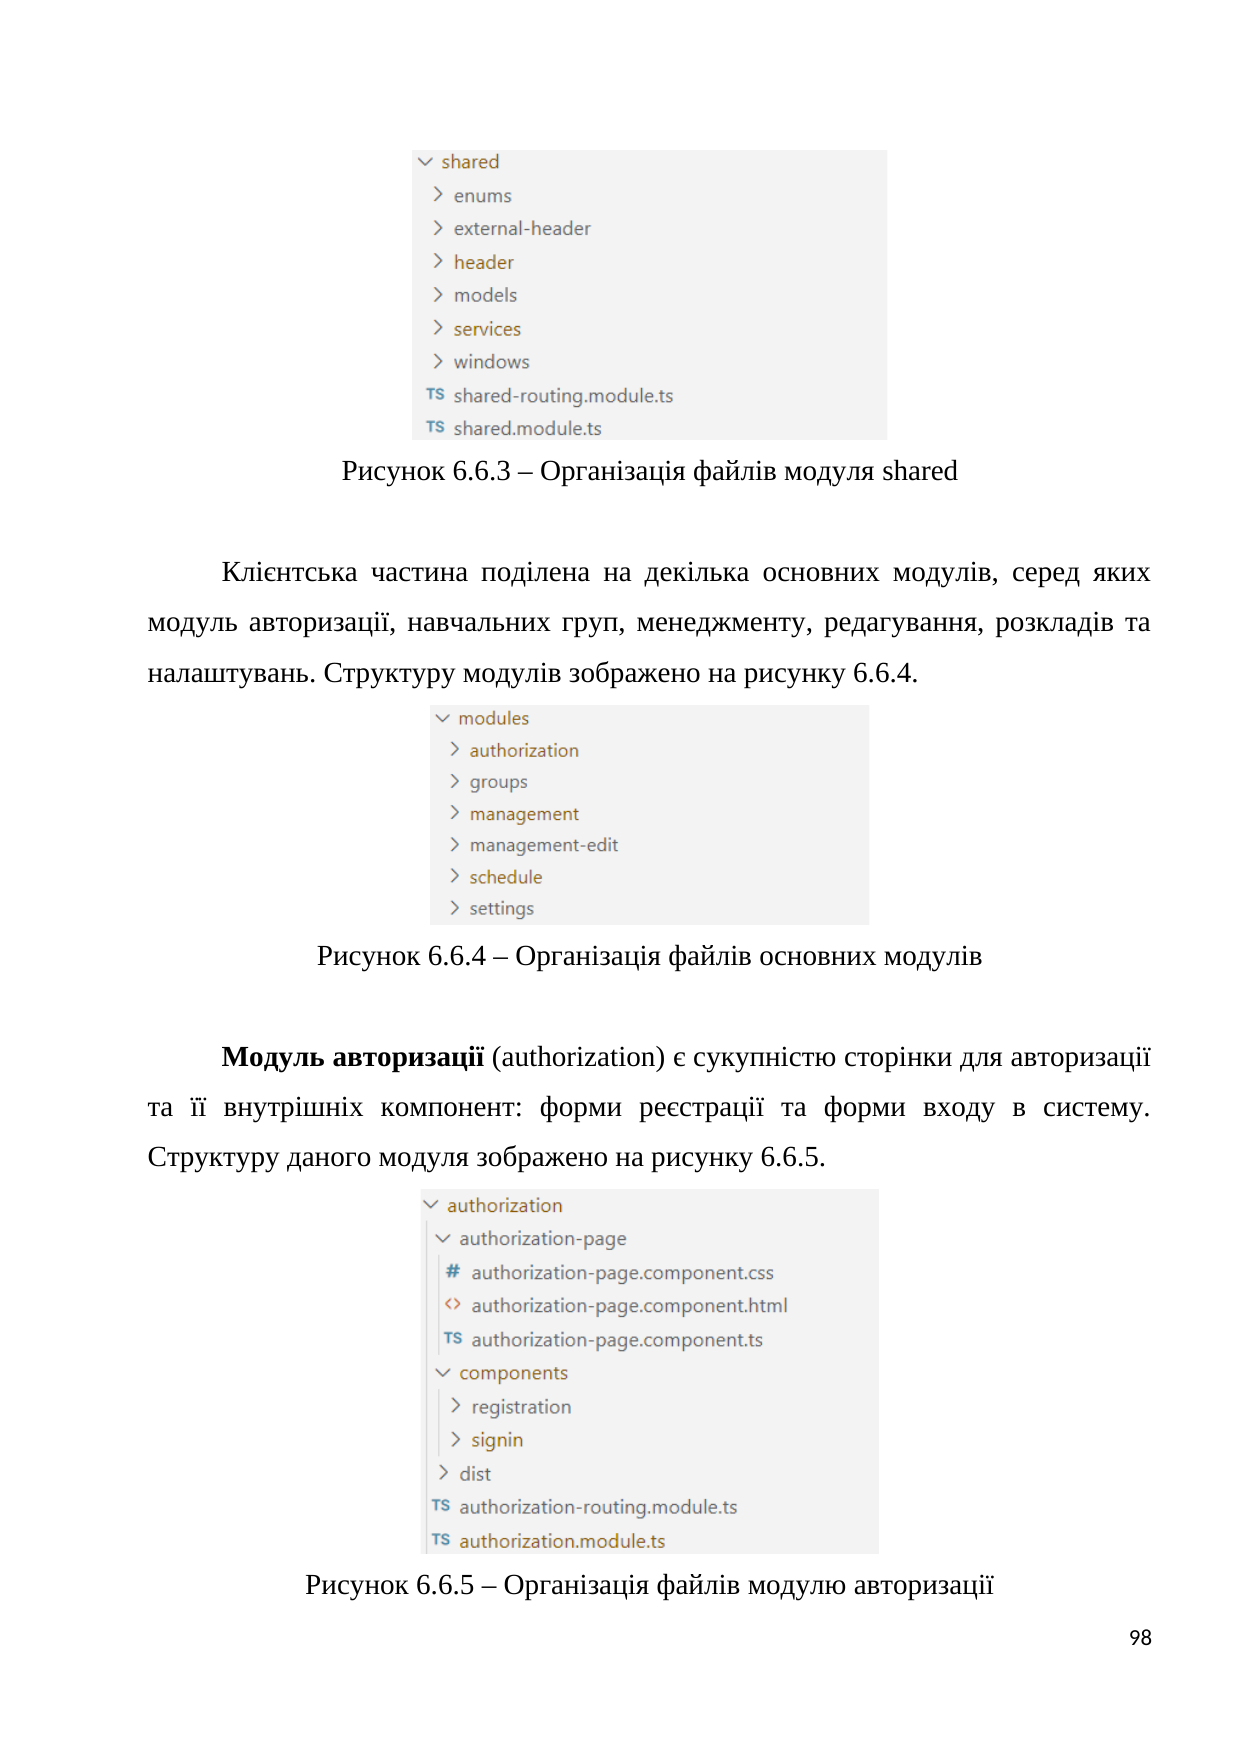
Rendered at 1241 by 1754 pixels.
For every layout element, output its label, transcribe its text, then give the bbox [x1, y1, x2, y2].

text Клієнтська частина поділена на декілька основних модулів, серед яких модуль авторизації, навчальних груп, менеджменту, редагування, розкладів та налаштувань. Структуру модулів зображено на рисунку 6.6.4. [147, 554, 1152, 688]
text Модуль авторизації (authorization) є сукупністю сторінки для авторизації та її внутрішніх компонент: форми реєстрації та форми входу в систему. Структуру даного модуля зображено на рисунку 6.6.5. [147, 1039, 1152, 1173]
text Рисунок 6.6.5 – Організація файлів модулю авторизації [147, 1567, 1152, 1601]
text Рисунок 6.6.3 – Організація файлів модуля shared [147, 453, 1152, 487]
picture [412, 150, 888, 440]
picture [430, 705, 870, 925]
picture [420, 1189, 879, 1554]
text Рисунок 6.6.4 – Організація файлів основних модулів [147, 938, 1152, 972]
